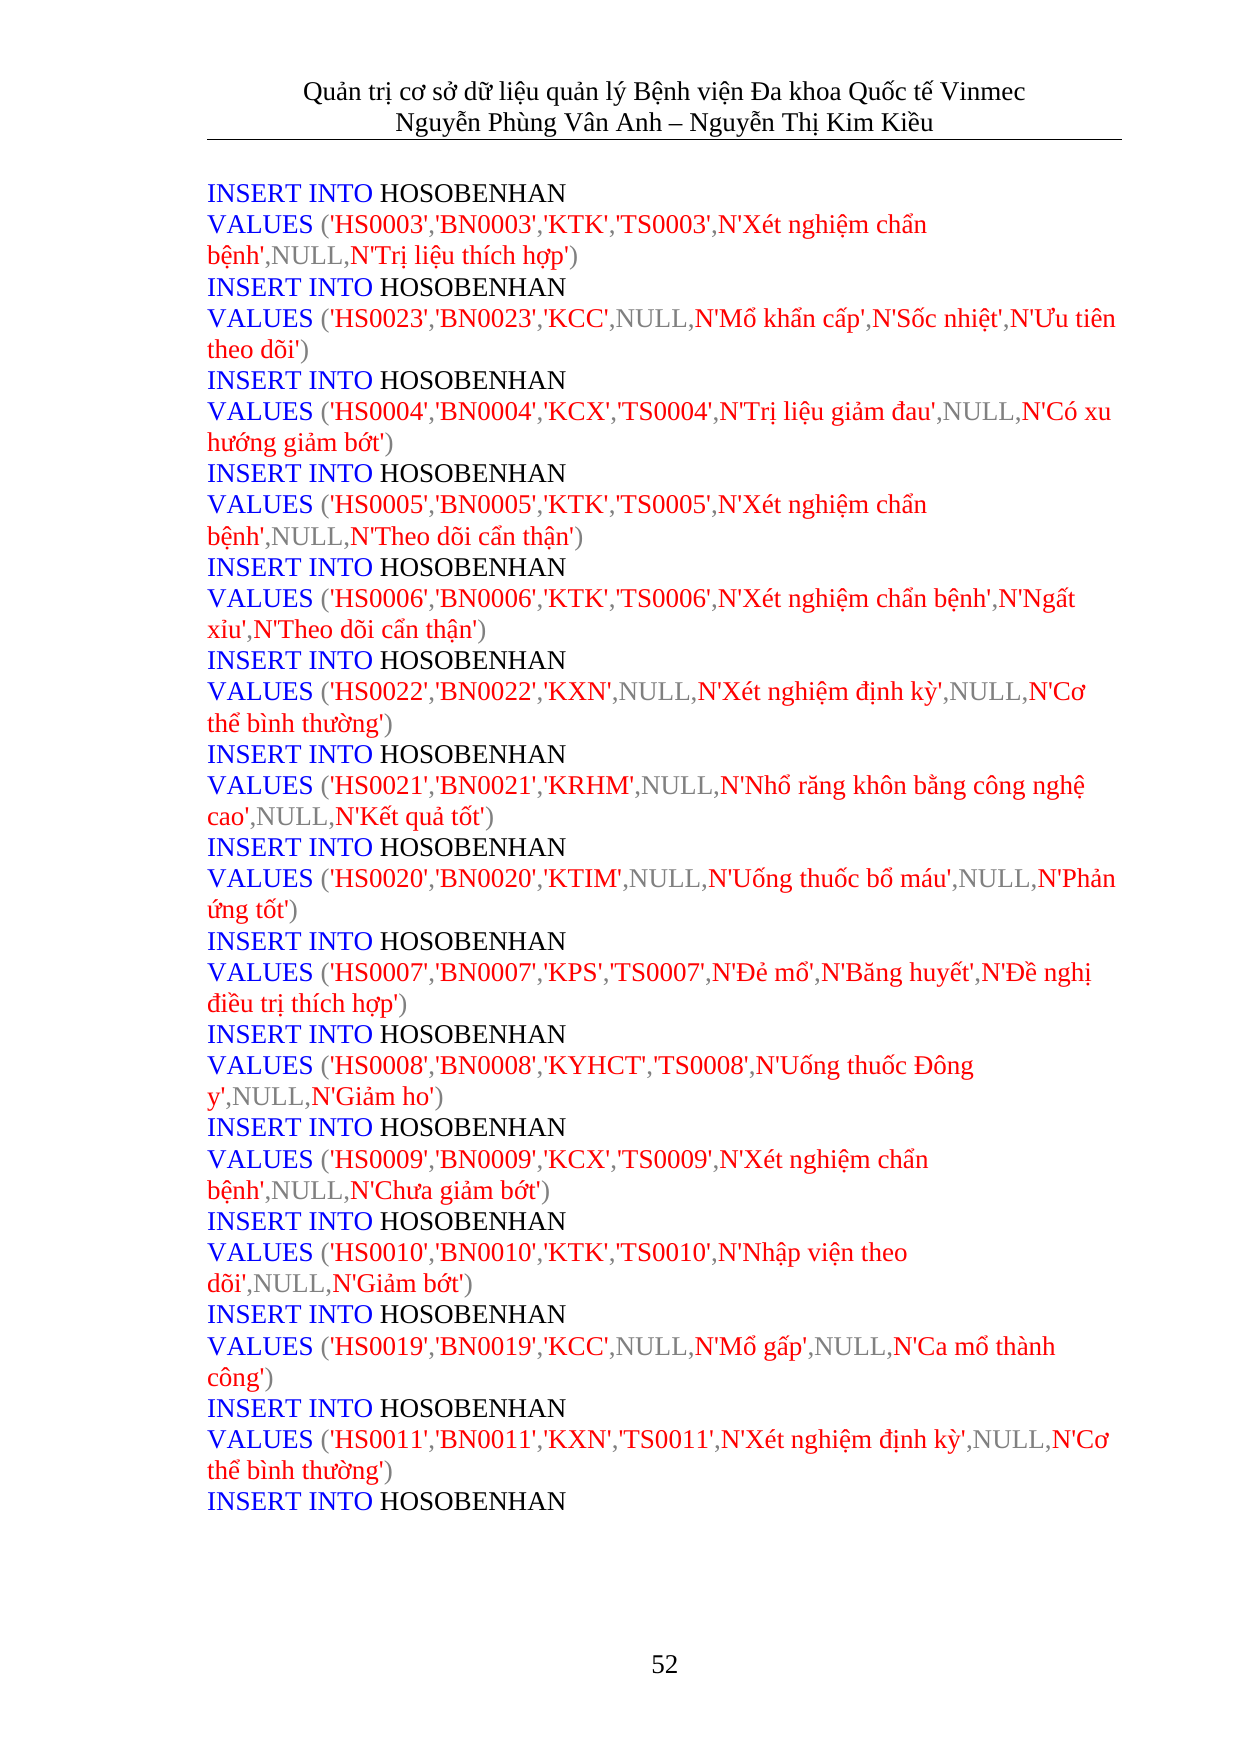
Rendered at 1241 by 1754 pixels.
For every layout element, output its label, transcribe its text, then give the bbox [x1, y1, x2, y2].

text INSERT INTO HOSOBENHAN [207, 1298, 1122, 1329]
text VALUES ('HS0019','BN0019','KCC',NULL,N'Mổ gấp',NULL,N'Ca mổ thành công') [207, 1329, 1122, 1392]
text VALUES ('HS0010','BN0010','KTK','TS0010',N'Nhập viện theo dõi',NULL,N'Giảm bớt') [207, 1236, 1122, 1298]
text VALUES ('HS0021','BN0021','KRHM',NULL,N'Nhổ răng khôn bằng công nghệ cao',NULL,N'Kết quả tốt') [207, 769, 1122, 831]
text INSERT INTO HOSOBENHAN [207, 831, 1122, 862]
text VALUES ('HS0023','BN0023','KCC',NULL,N'Mổ khẩn cấp',N'Sốc nhiệt',N'Ưu tiên theo dõi') [207, 302, 1122, 364]
text INSERT INTO HOSOBENHAN [207, 551, 1122, 582]
text INSERT INTO HOSOBENHAN [207, 1205, 1122, 1236]
text VALUES ('HS0022','BN0022','KXN',NULL,N'Xét nghiệm định kỳ',NULL,N'Cơ thể bình thường') [207, 676, 1122, 738]
text INSERT INTO HOSOBENHAN [207, 1392, 1122, 1423]
text INSERT INTO HOSOBENHAN [207, 1018, 1122, 1049]
text INSERT INTO HOSOBENHAN [207, 738, 1122, 769]
text VALUES ('HS0003','BN0003','KTK','TS0003',N'Xét nghiệm chẩn bệnh',NULL,N'Trị liệu thích hợp') [207, 208, 1122, 271]
text VALUES ('HS0020','BN0020','KTIM',NULL,N'Uống thuốc bổ máu',NULL,N'Phản ứng tốt') [207, 862, 1122, 925]
text INSERT INTO HOSOBENHAN [207, 457, 1122, 489]
text INSERT INTO HOSOBENHAN [207, 925, 1122, 956]
text INSERT INTO HOSOBENHAN [207, 1112, 1122, 1143]
text VALUES ('HS0006','BN0006','KTK','TS0006',N'Xét nghiệm chẩn bệnh',N'Ngất xỉu',N'Theo dõi cẩn thận') [207, 582, 1122, 644]
text VALUES ('HS0005','BN0005','KTK','TS0005',N'Xét nghiệm chẩn bệnh',NULL,N'Theo dõi cẩn thận') [207, 489, 1122, 551]
text VALUES ('HS0009','BN0009','KCX','TS0009',N'Xét nghiệm chẩn bệnh',NULL,N'Chưa giảm bớt') [207, 1143, 1122, 1205]
text VALUES ('HS0007','BN0007','KPS','TS0007',N'Đẻ mổ',N'Băng huyết',N'Đề nghị điều trị thích hợp') [207, 956, 1122, 1018]
text INSERT INTO HOSOBENHAN [207, 364, 1122, 395]
text INSERT INTO HOSOBENHAN [207, 1485, 1122, 1516]
text VALUES ('HS0008','BN0008','KYHCT','TS0008',N'Uống thuốc Đông y',NULL,N'Giảm ho') [207, 1049, 1122, 1112]
text VALUES ('HS0011','BN0011','KXN','TS0011',N'Xét nghiệm định kỳ',NULL,N'Cơ thể bình thường') [207, 1423, 1122, 1485]
text INSERT INTO HOSOBENHAN [207, 271, 1122, 302]
text INSERT INTO HOSOBENHAN [207, 177, 1122, 208]
text VALUES ('HS0004','BN0004','KCX','TS0004',N'Trị liệu giảm đau',NULL,N'Có xu hướng giảm bớt') [207, 395, 1122, 457]
text INSERT INTO HOSOBENHAN [207, 644, 1122, 676]
